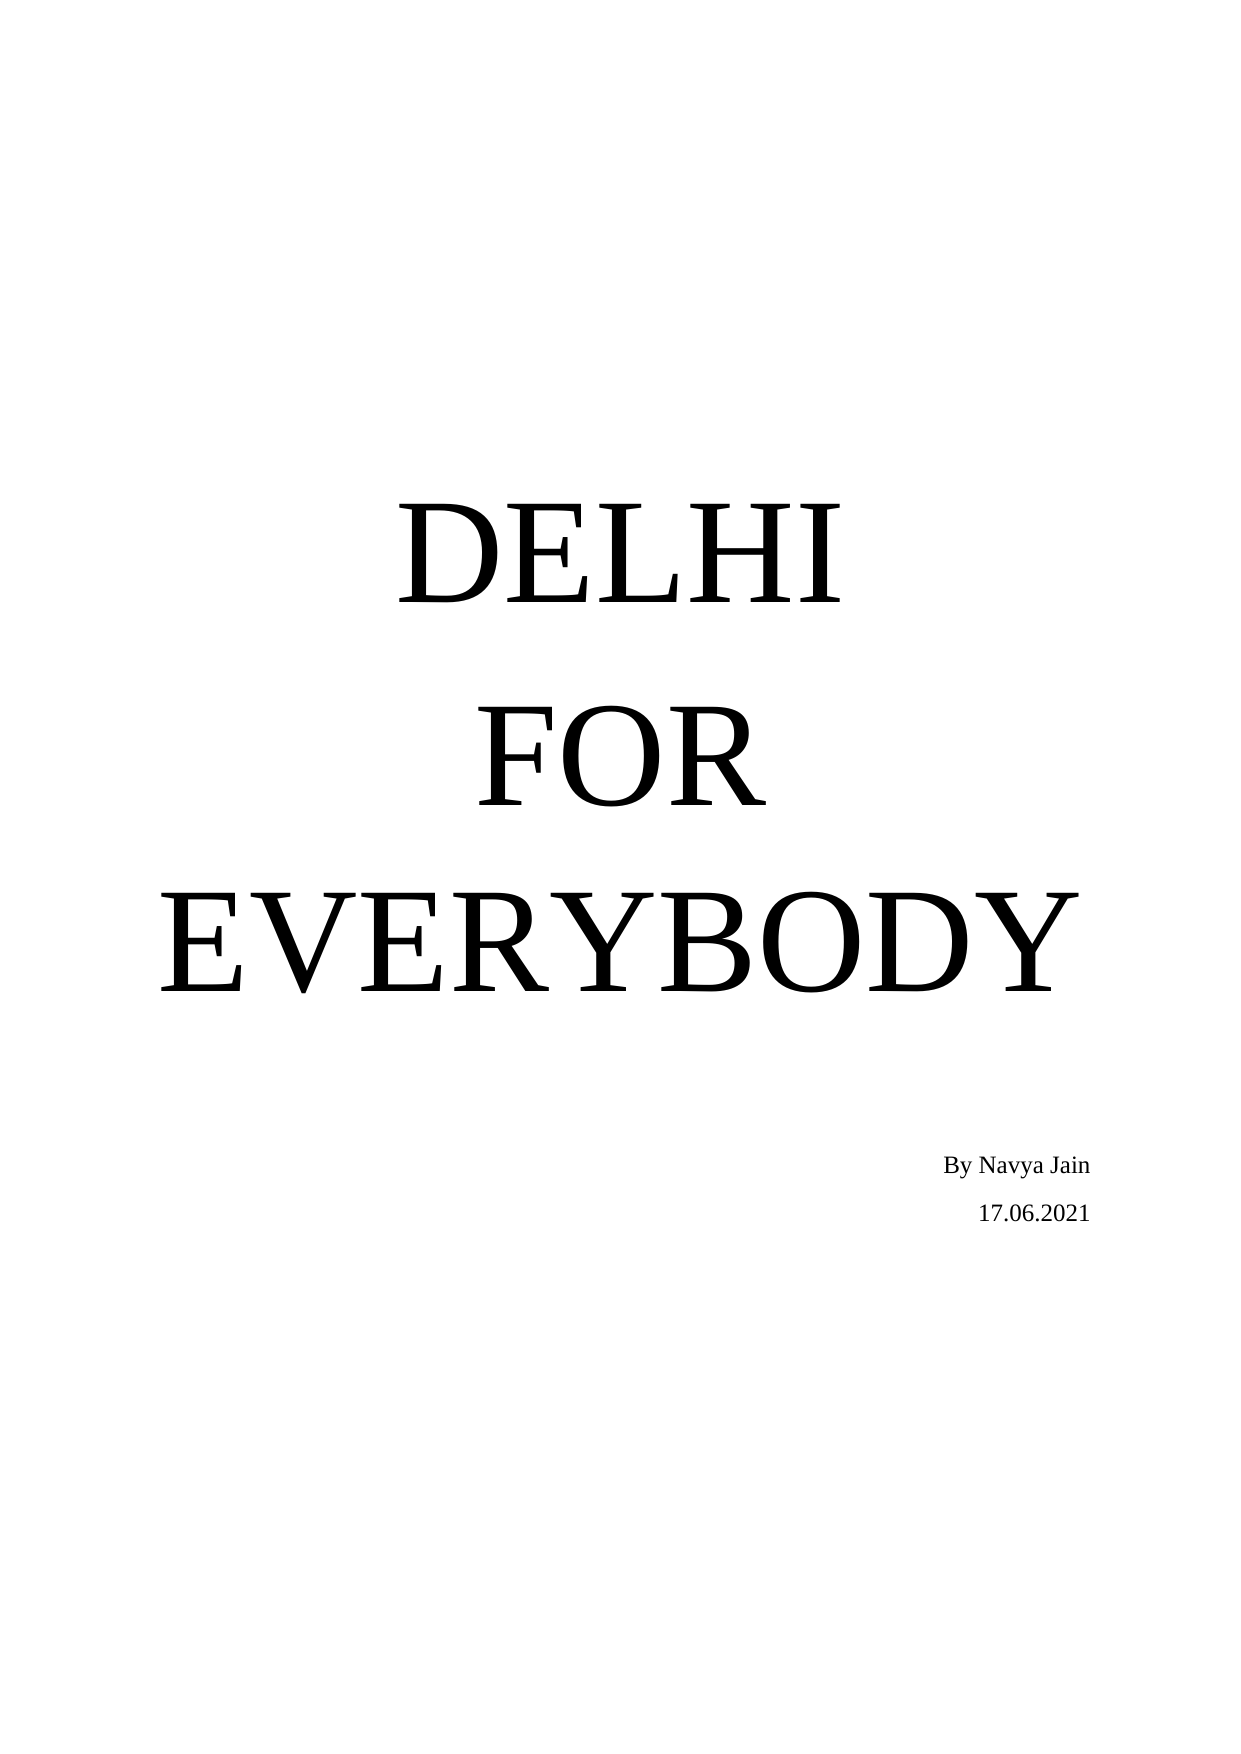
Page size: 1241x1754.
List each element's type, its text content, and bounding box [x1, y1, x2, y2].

text DELHI [150, 463, 1090, 635]
text 17.06.2021 [150, 1198, 1090, 1227]
text By Navya Jain [150, 1150, 1090, 1179]
text FOR EVERYBODY [150, 666, 1090, 1024]
